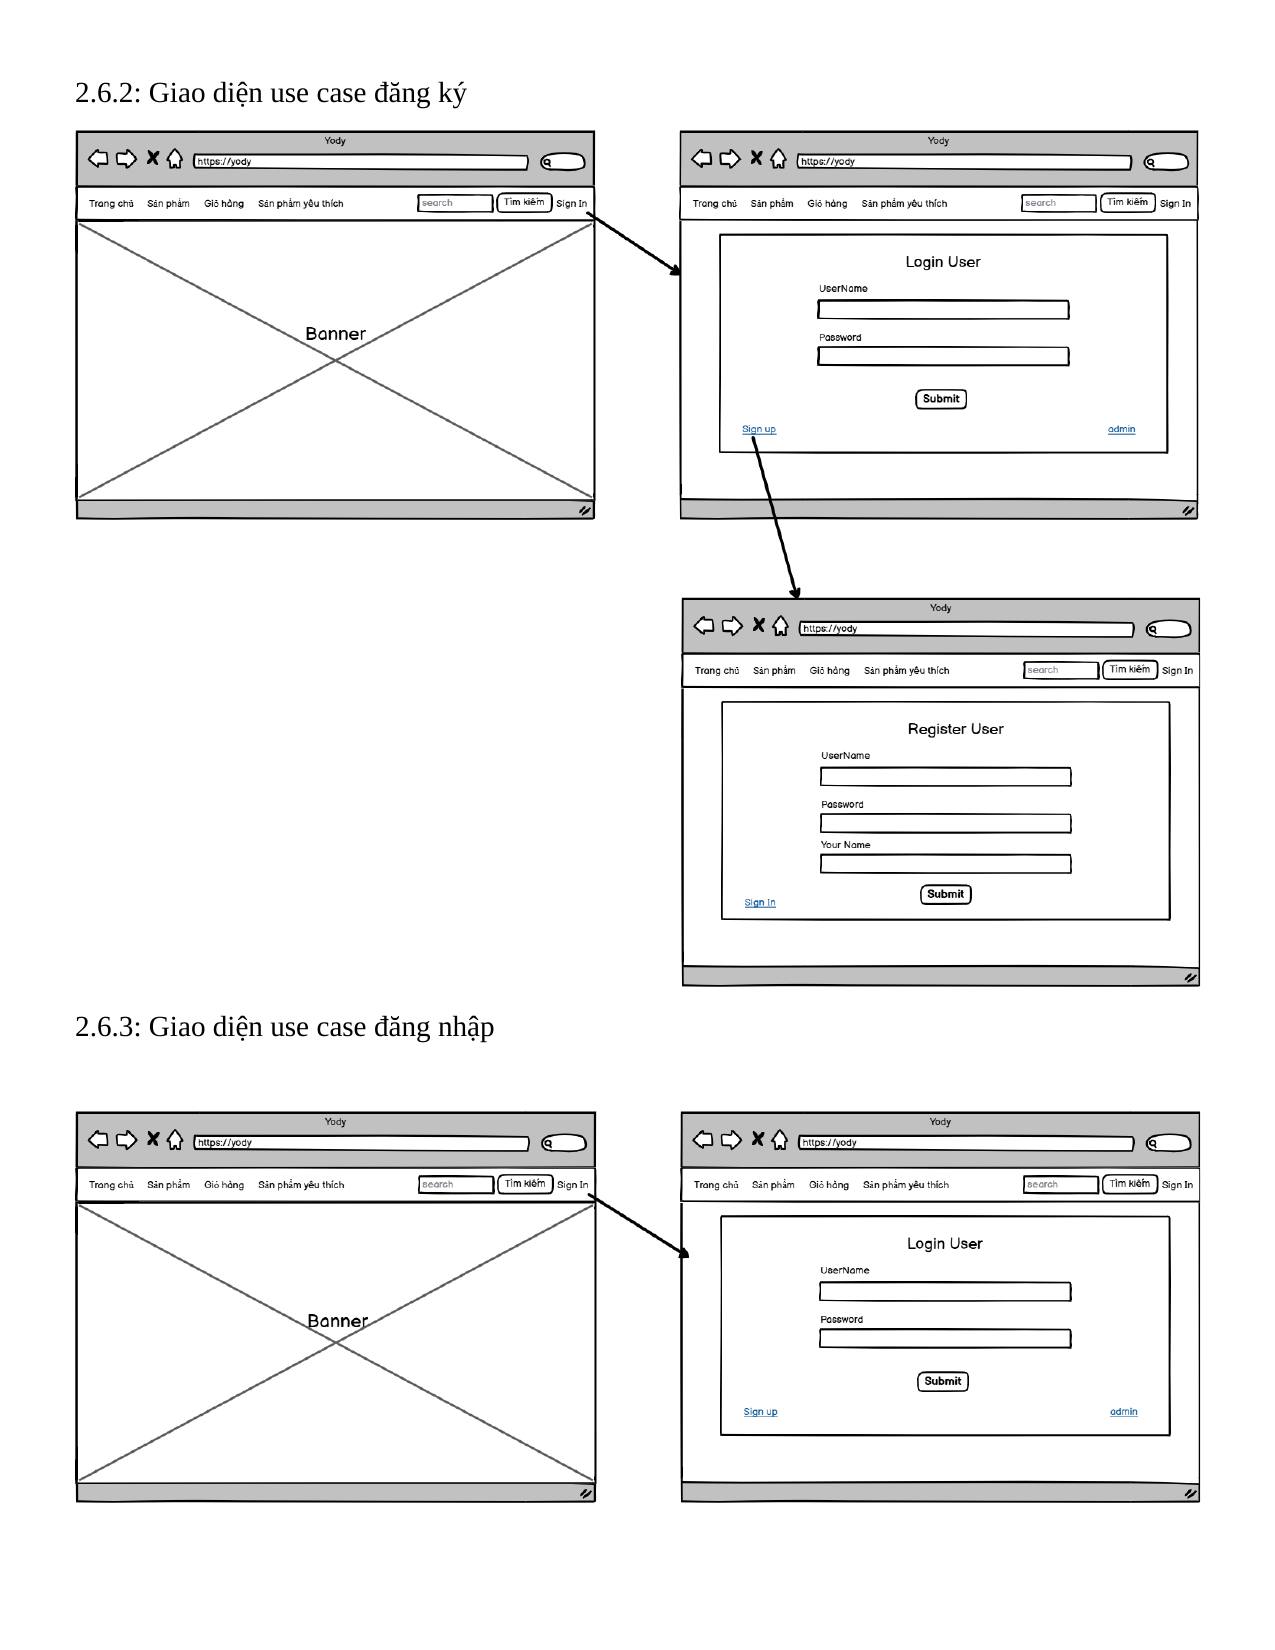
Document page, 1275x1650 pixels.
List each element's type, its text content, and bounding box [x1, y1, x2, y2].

subtitle 2.6.3: Giao diện use case đăng nhập [75, 1009, 1200, 1043]
picture [75, 1111, 1200, 1503]
picture [75, 130, 1200, 987]
subtitle 2.6.2: Giao diện use case đăng ký [75, 75, 1200, 108]
